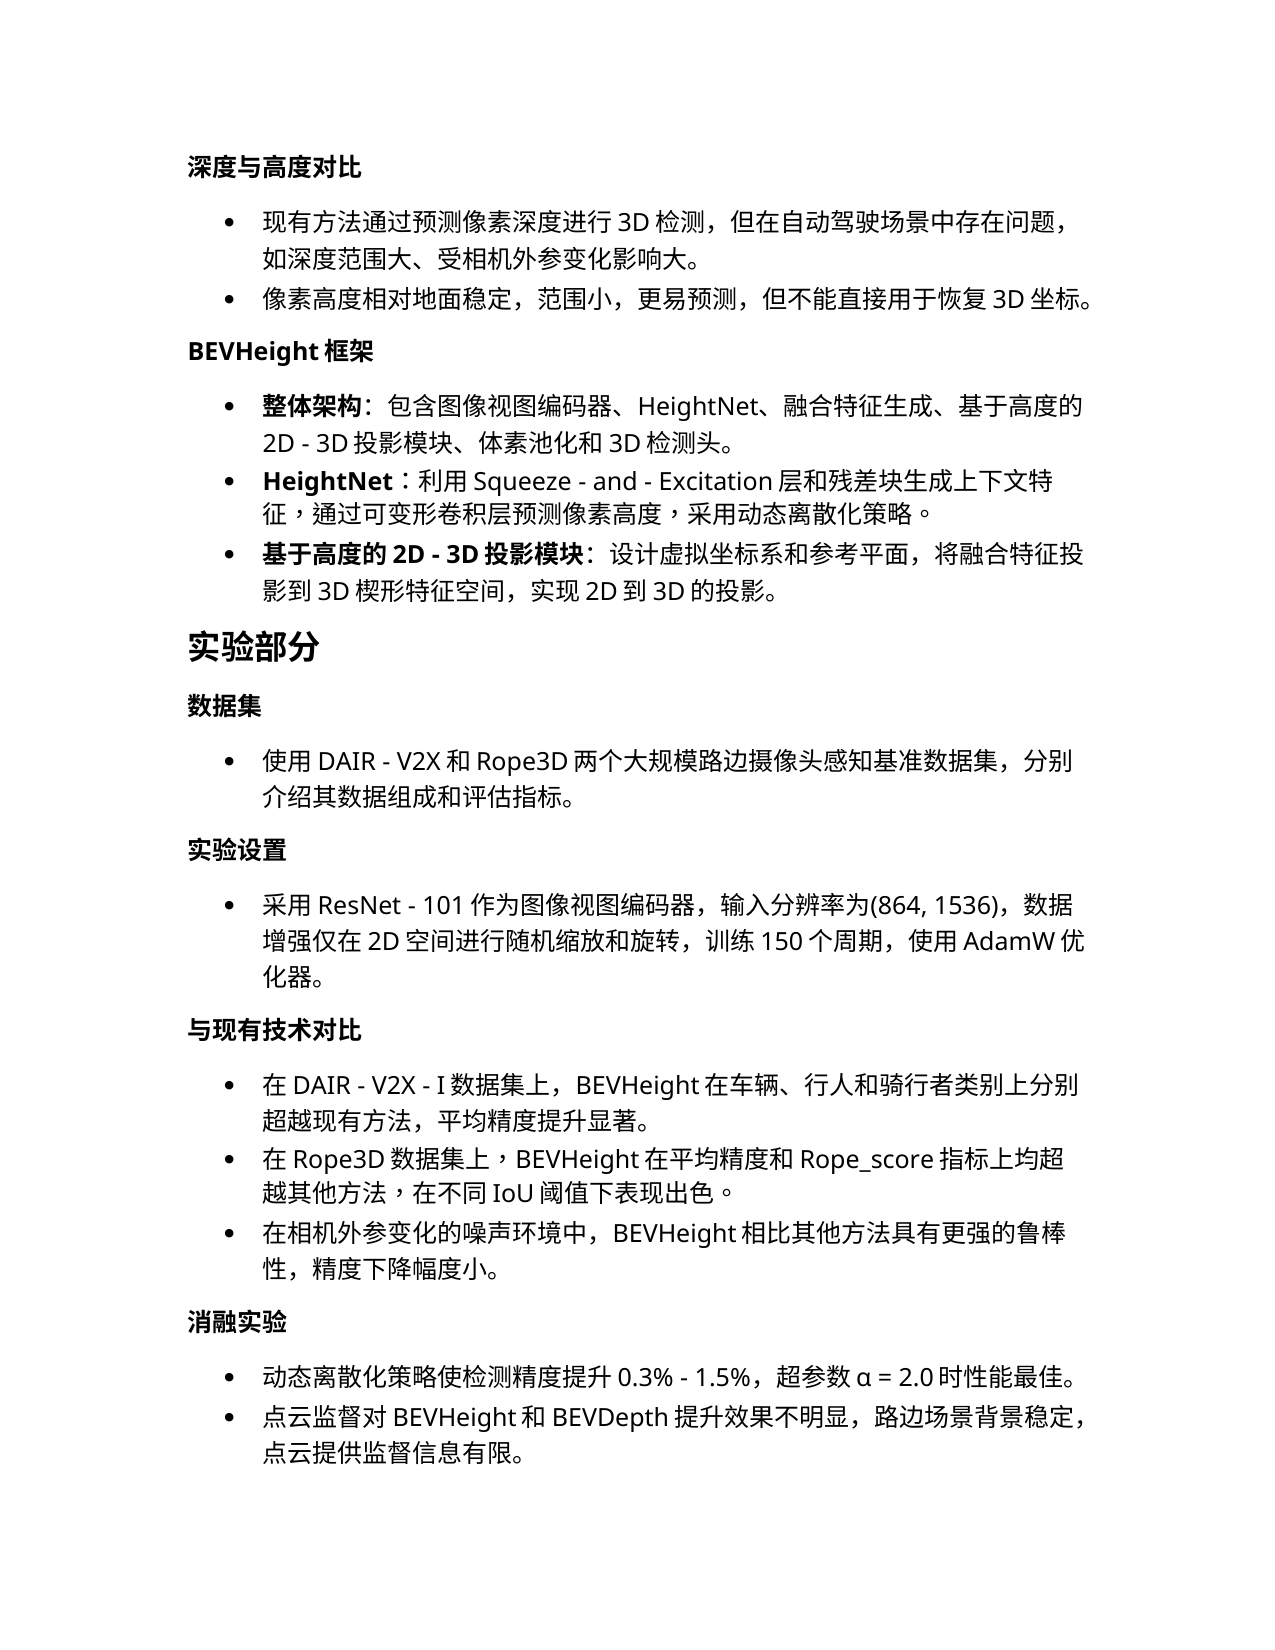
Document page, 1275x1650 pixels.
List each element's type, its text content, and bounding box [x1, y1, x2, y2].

list 像素高度相对地面稳定，范围小，更易预测，但不能直接用于恢复3D坐标。 [225, 279, 1087, 315]
list 在DAIR - V2X - I数据集上，BEVHeight在车辆、行人和骑行者类别上分别超越现有方法，平均精度提升显著。 [225, 1066, 1087, 1138]
list 采用ResNet - 101作为图像视图编码器，输入分辨率为(864, 1536)，数据增强仅在2D空间进行随机缩放和旋转，训练150个周期，使用AdamW优化器。 [225, 885, 1087, 994]
list 现有方法通过预测像素深度进行3D检测，但在自动驾驶场景中存在问题，如深度范围大、受相机外参变化影响大。 [225, 203, 1087, 275]
text 深度与高度对比 [187, 150, 1087, 184]
subtitle 实验部分 [187, 624, 1087, 669]
text BEVHeight框架 [187, 334, 1087, 368]
list 点云监督对BEVHeight和BEVDepth提升效果不明显，路边场景背景稳定，点云提供监督信息有限。 [225, 1398, 1087, 1470]
text 消融实验 [187, 1305, 1087, 1339]
list 在相机外参变化的噪声环境中，BEVHeight相比其他方法具有更强的鲁棒性，精度下降幅度小。 [225, 1214, 1087, 1286]
text 数据集 [187, 688, 1087, 722]
list 基于高度的2D - 3D投影模块：设计虚拟坐标系和参考平面，将融合特征投影到3D楔形特征空间，实现2D到3D的投影。 [225, 535, 1087, 607]
list 动态离散化策略使检测精度提升0.3% - 1.5%，超参数α = 2.0时性能最佳。 [225, 1358, 1087, 1394]
text 与现有技术对比 [187, 1013, 1087, 1047]
text 实验设置 [187, 832, 1087, 866]
list 整体架构：包含图像视图编码器、HeightNet、融合特征生成、基于高度的2D - 3D投影模块、体素池化和3D检测头。 [225, 387, 1087, 459]
list HeightNet：利用Squeeze - and - Excitation层和残差块生成上下文特征，通过可变形卷积层预测像素高度，采用动态离散化策略。 [225, 463, 1087, 531]
list 在Rope3D数据集上，BEVHeight在平均精度和Rope_score指标上均超越其他方法，在不同IoU阈值下表现出色。 [225, 1142, 1087, 1210]
list 使用DAIR - V2X和Rope3D两个大规模路边摄像头感知基准数据集，分别介绍其数据组成和评估指标。 [225, 741, 1087, 814]
